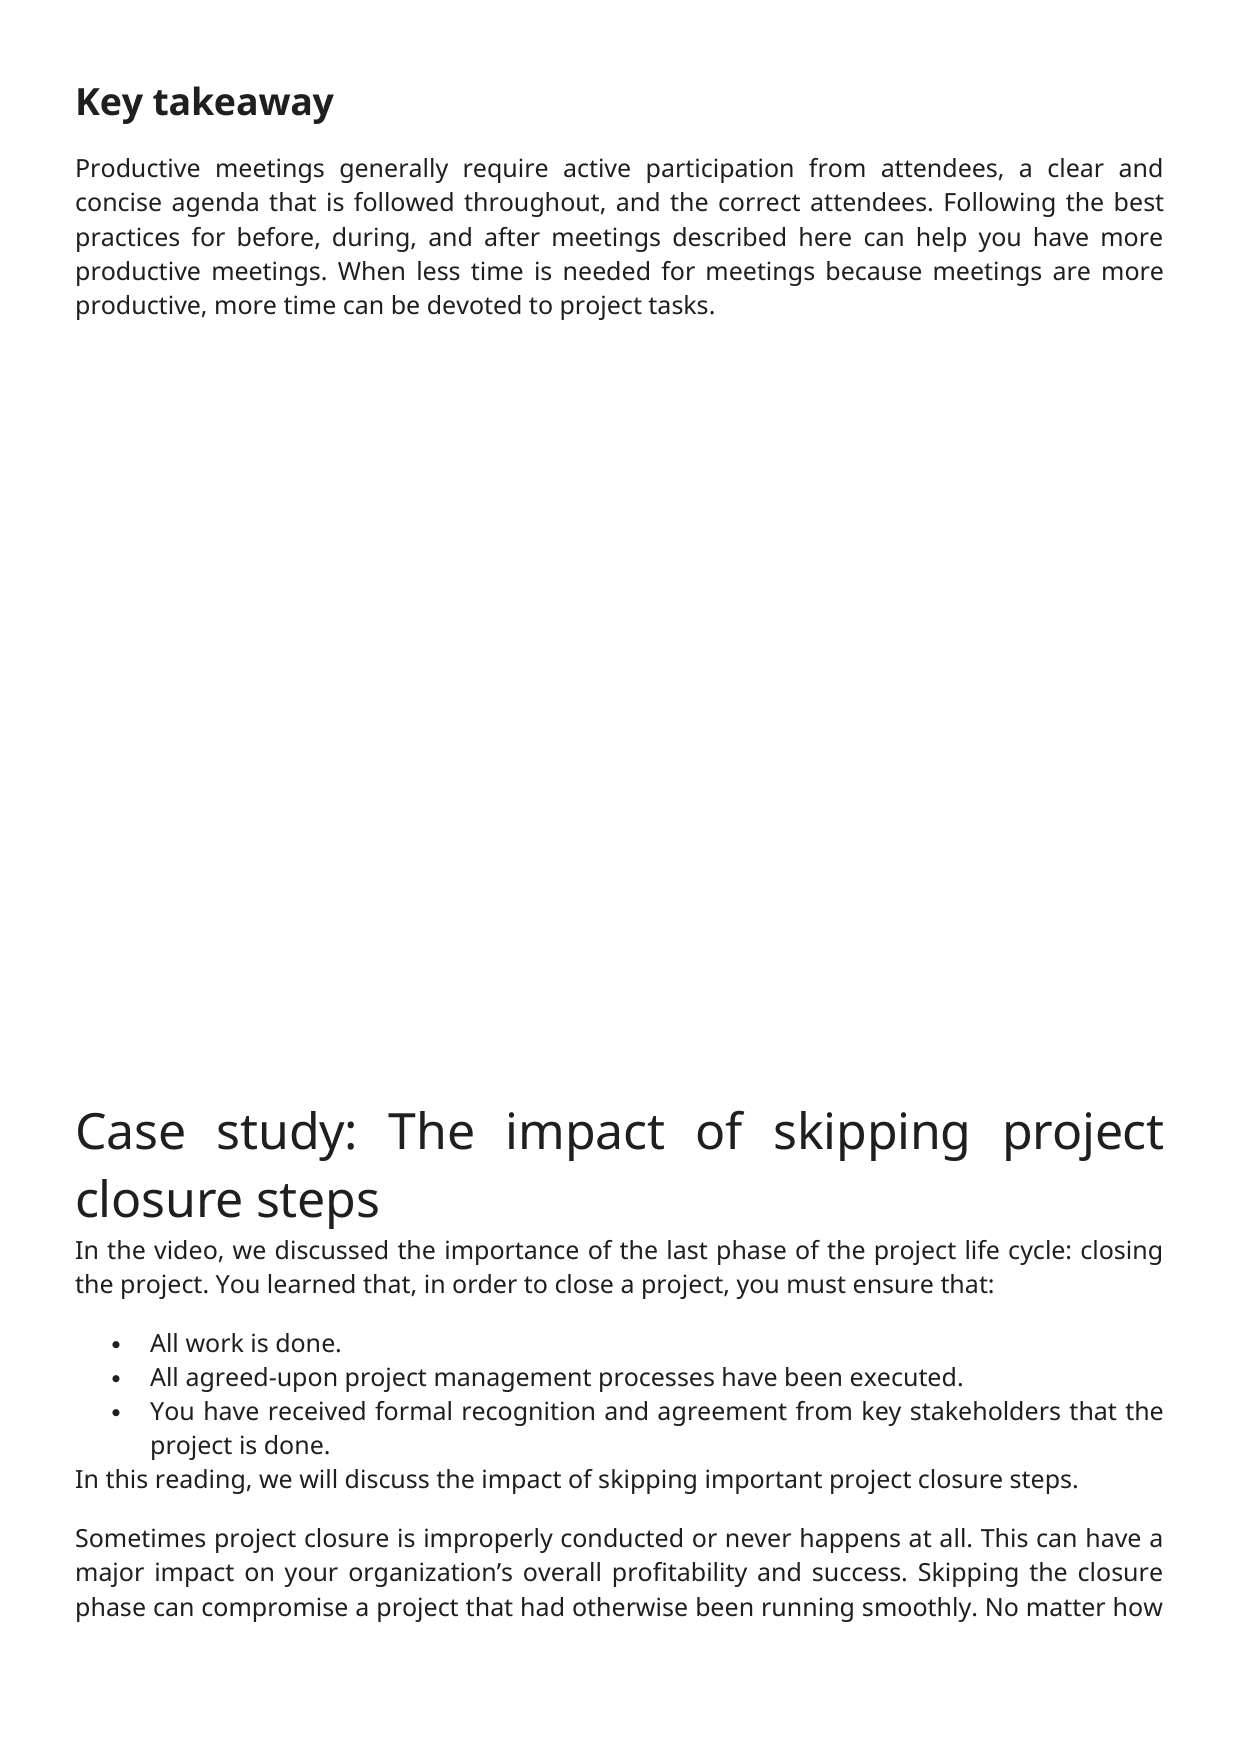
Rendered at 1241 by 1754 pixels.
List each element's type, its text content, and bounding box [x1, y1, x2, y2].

text In this reading, we will discuss the impact of skipping important project closure steps. [75, 1462, 1165, 1496]
list All work is done. [112, 1326, 1165, 1360]
list All agreed-upon project management processes have been executed. [112, 1360, 1165, 1394]
list You have received formal recognition and agreement from key stakeholders that the project is done. [112, 1394, 1165, 1462]
subtitle Case study: The impact of skipping project closure steps [75, 1096, 1165, 1233]
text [75, 1521, 1165, 1623]
text Productive meetings generally require active participation from attendees, a clear and concise agenda that is followed throughout, and the correct attendees. Following the best practices for before, during, and after meetings described here can help you have more productive meetings. When less time is needed for meetings because meetings are more productive, more time can be devoted to project tasks. [75, 151, 1165, 321]
text Key takeaway [75, 75, 1165, 126]
text In the video, we discussed the importance of the last phase of the project life cycle: closing the project. You learned that, in order to close a project, you must ensure that: [75, 1233, 1165, 1301]
